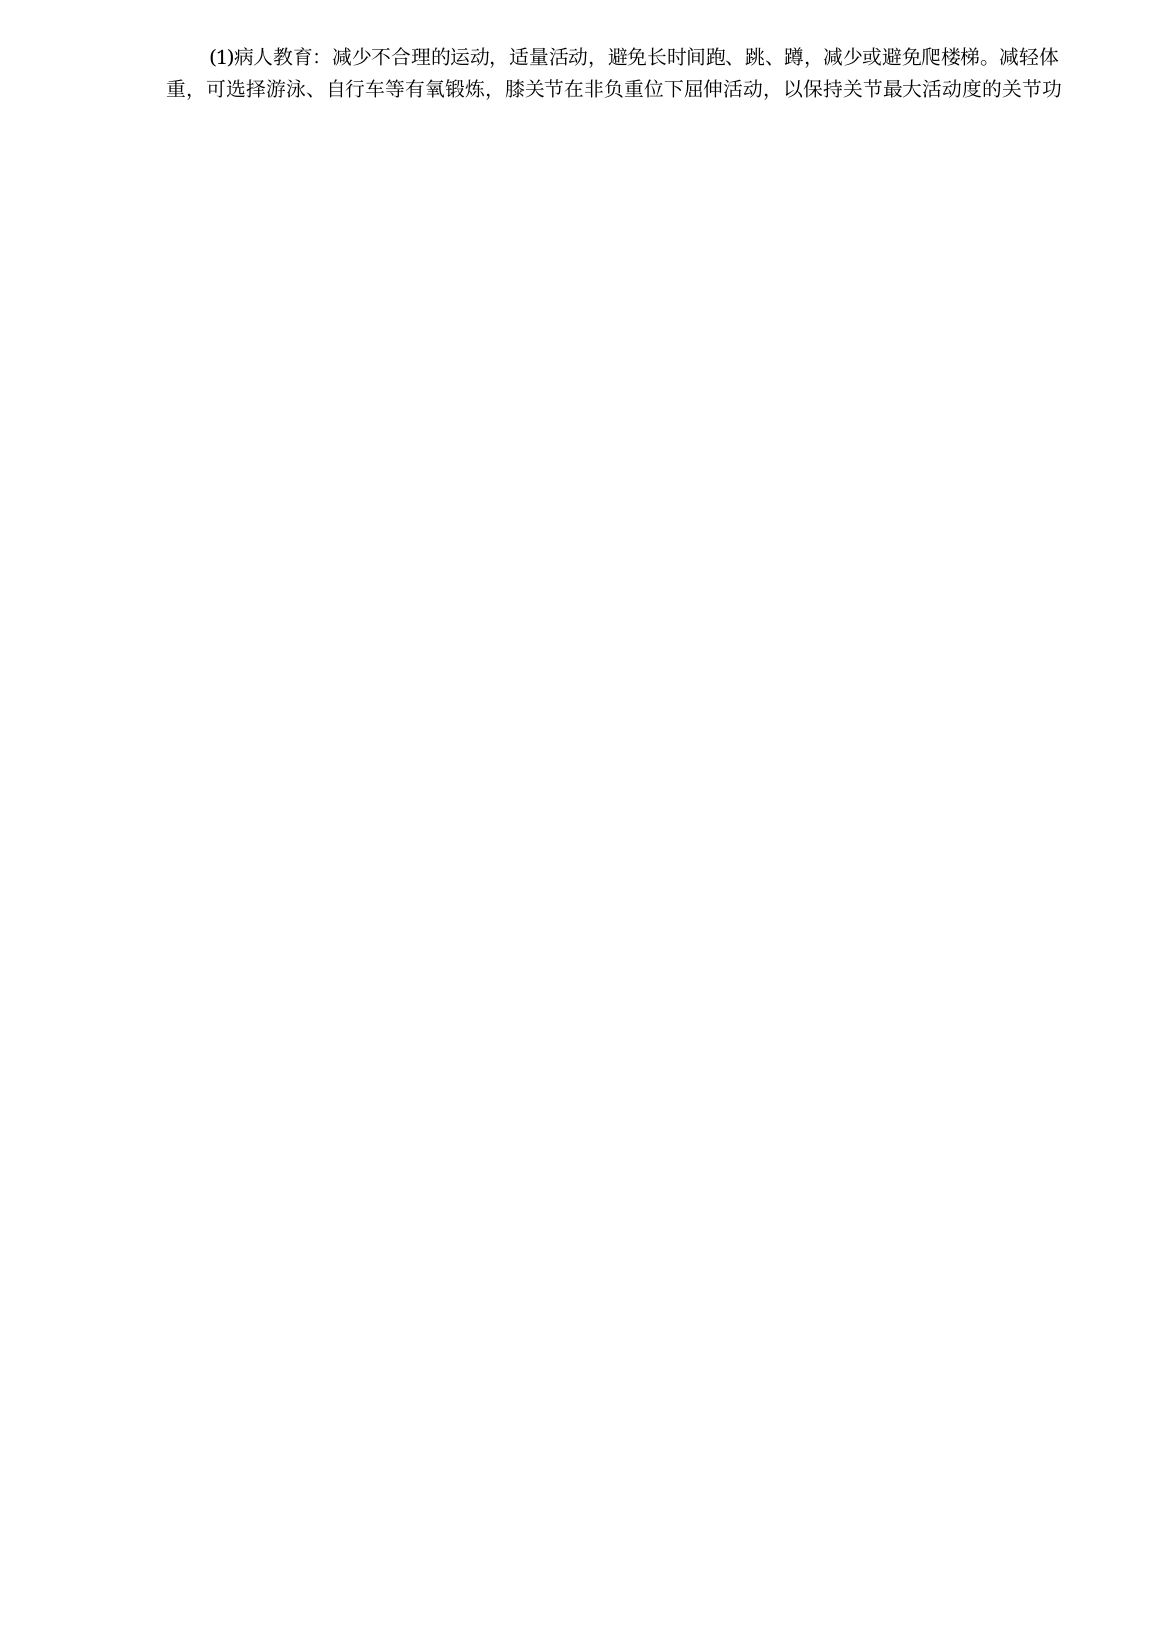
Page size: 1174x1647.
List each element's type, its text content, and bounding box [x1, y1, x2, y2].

text (1)病人教育：减少不合理的运动，适量活动，避免长时间跑、跳、蹲，减少或避免爬楼梯。减轻体 重，可选择游泳、自行车等有氧锻炼，膝关节在非负重位下屈伸活动，以保持关节最大活动度的关节功 [167, 42, 1064, 102]
